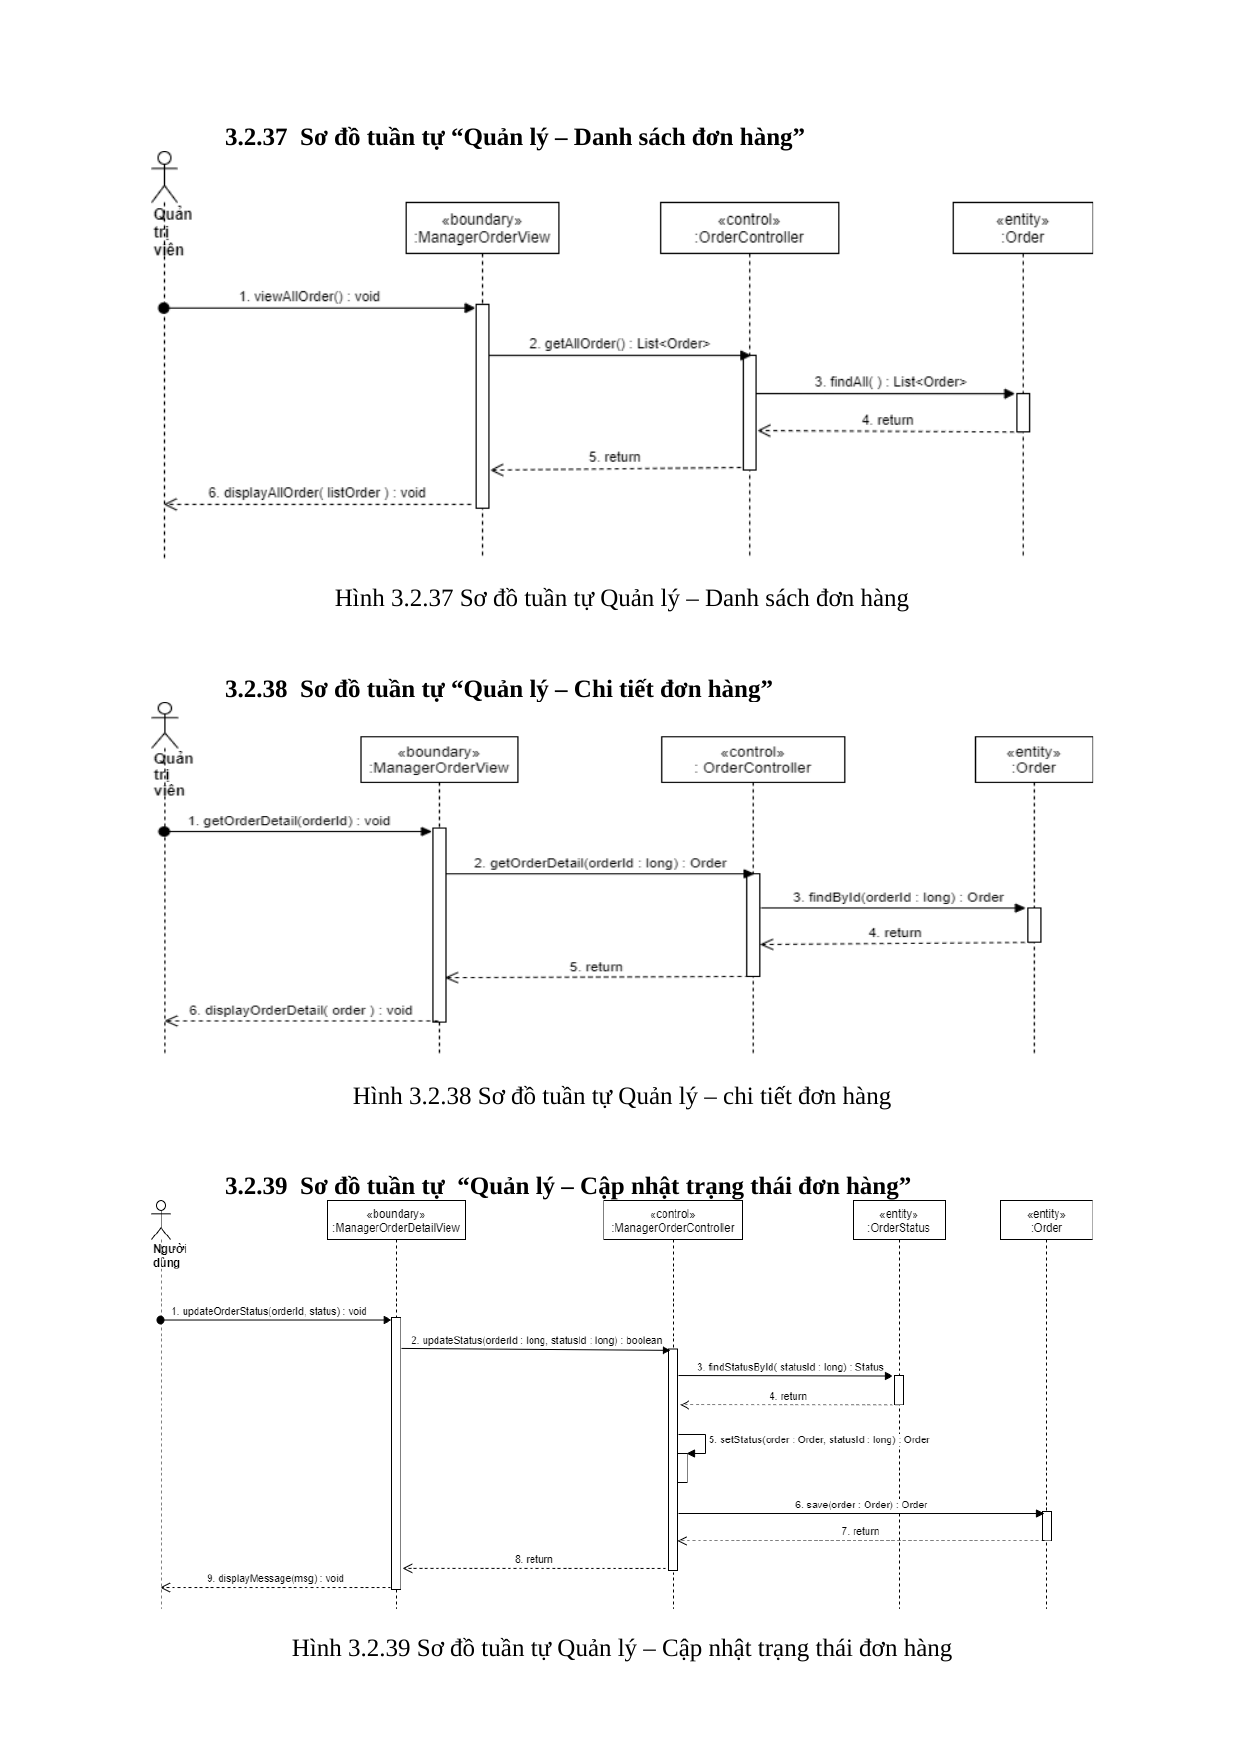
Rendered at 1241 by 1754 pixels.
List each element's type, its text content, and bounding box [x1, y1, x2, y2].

picture [150, 702, 1094, 1057]
picture [150, 1200, 1093, 1609]
text Hình 3.2.37 Sơ đồ tuần tự Quản lý – Danh sách đơn hàng [150, 583, 1094, 612]
text Hình 3.2.38 Sơ đồ tuần tự Quản lý – chi tiết đơn hàng [150, 1081, 1094, 1110]
subtitle 3.2.38 Sơ đồ tuần tự “Quản lý – Chi tiết đơn hàng” [150, 674, 1094, 702]
picture [150, 151, 1094, 560]
subtitle 3.2.37 Sơ đồ tuần tự “Quản lý – Danh sách đơn hàng” [150, 122, 1094, 151]
text Hình 3.2.39 Sơ đồ tuần tự Quản lý – Cập nhật trạng thái đơn hàng [150, 1633, 1094, 1662]
subtitle 3.2.39 Sơ đồ tuần tự “Quản lý – Cập nhật trạng thái đơn hàng” [150, 1171, 1094, 1200]
